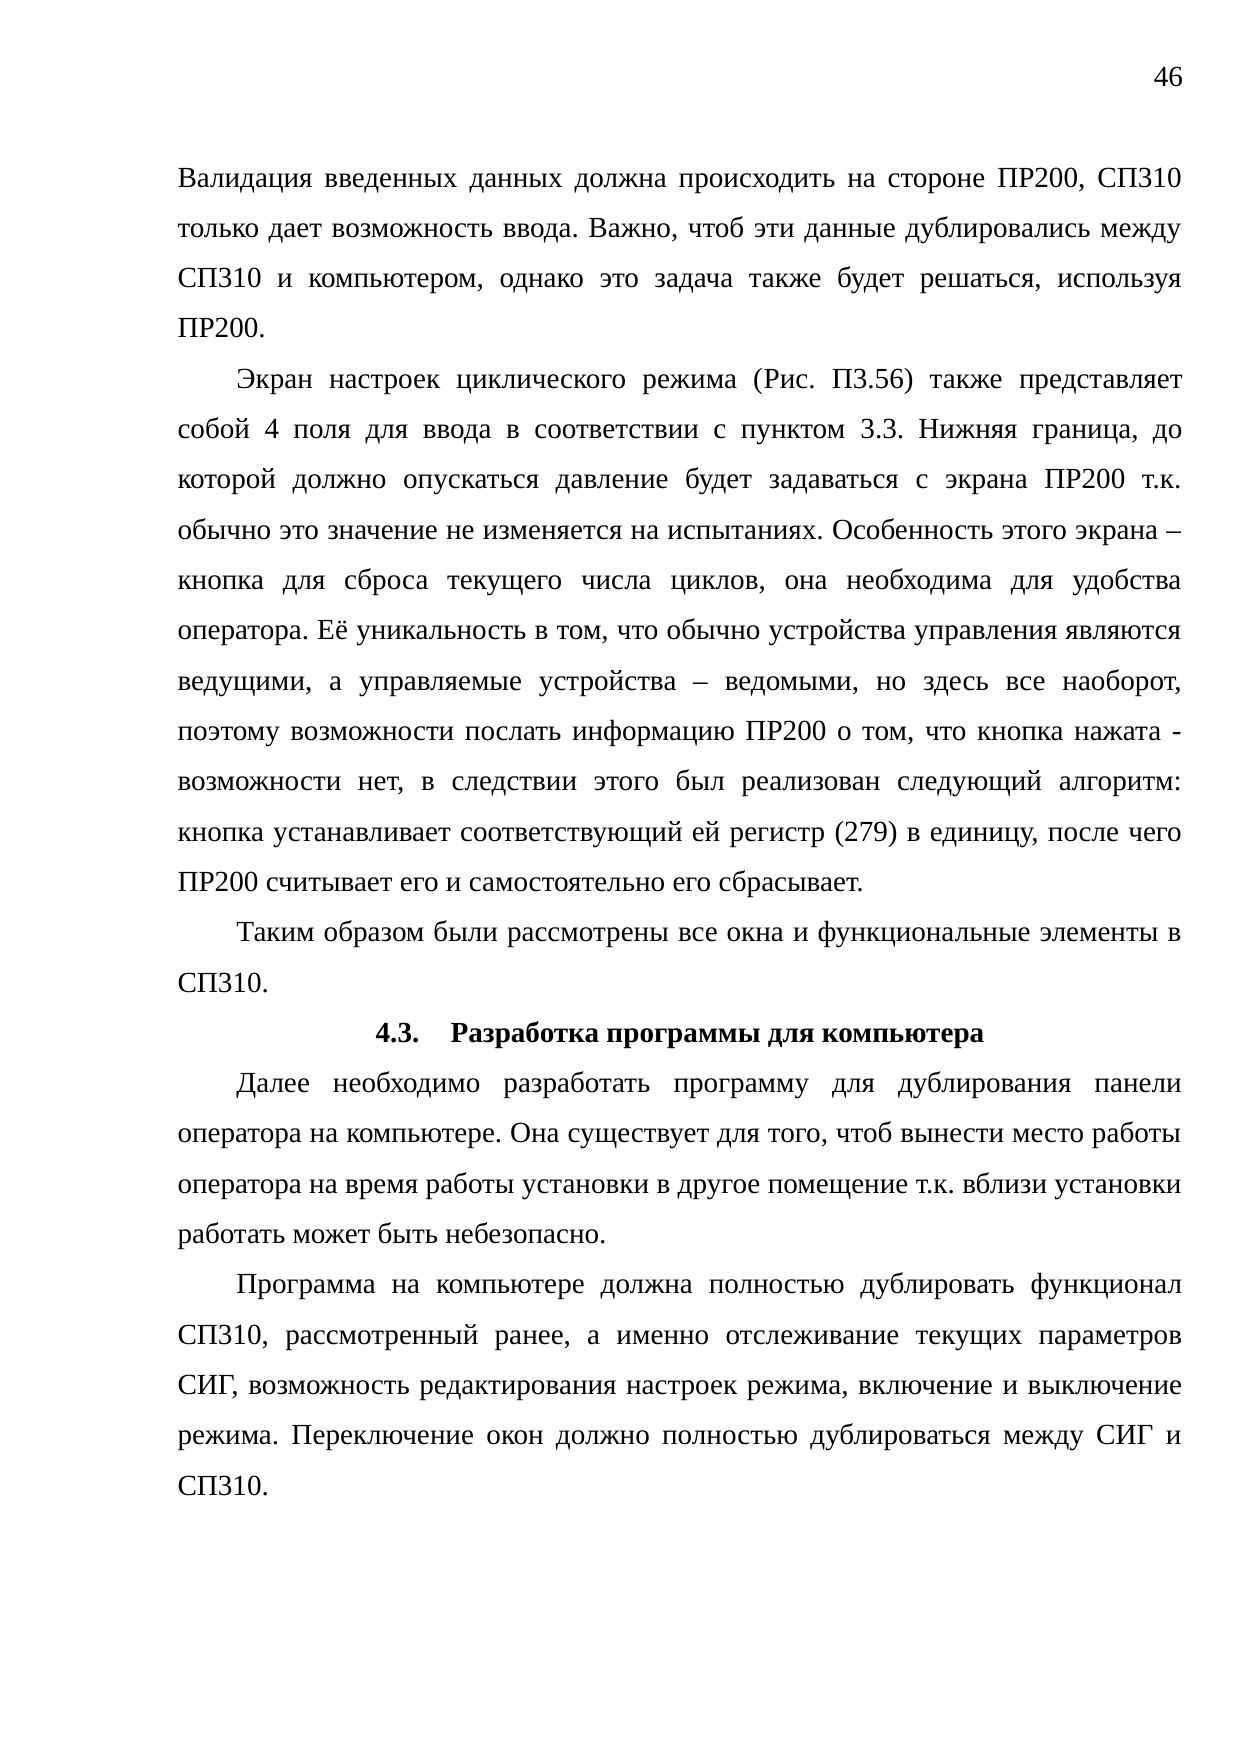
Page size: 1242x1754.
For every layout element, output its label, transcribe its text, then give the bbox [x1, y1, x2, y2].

text Далее необходимо разработать программу для дублирования панели оператора на компьютере. Она существует для того, чтоб вынести место работы оператора на время работы установки в другое помещение т.к. вблизи установки работать может быть небезопасно. [177, 1065, 1183, 1250]
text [177, 160, 1183, 344]
text Программа на компьютере должна полностью дублировать функционал СП310, рассмотренный ранее, а именно отслеживание текущих параметров СИГ, возможность редактирования настроек режима, включение и выключение режима. Переключение окон должно полностью дублироваться между СИГ и СП310. [177, 1267, 1183, 1501]
text Таким образом были рассмотрены все окна и функциональные элементы в СП310. [177, 914, 1183, 998]
subtitle Разработка программы для компьютера [177, 1015, 1183, 1048]
